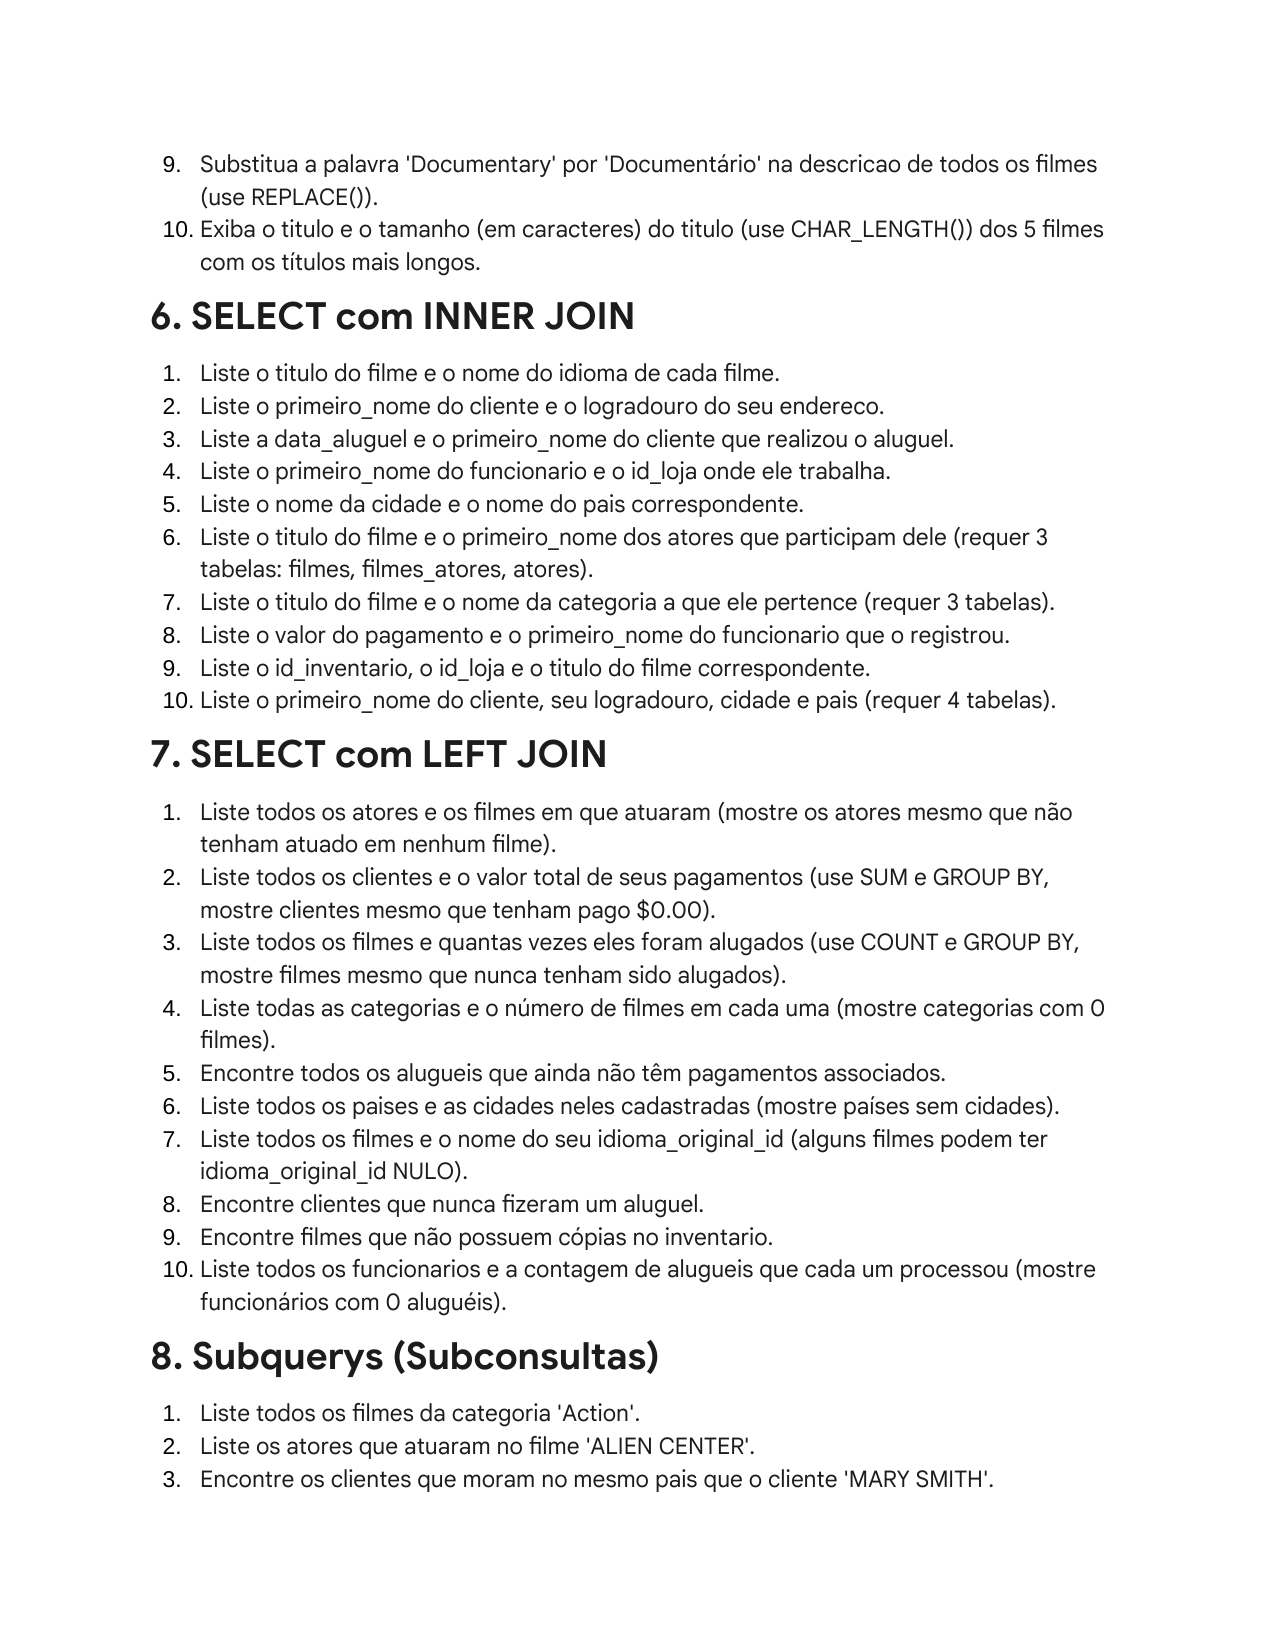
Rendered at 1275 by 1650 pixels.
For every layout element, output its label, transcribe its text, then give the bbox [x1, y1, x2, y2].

subtitle 7. SELECT com LEFT JOIN [150, 732, 1125, 779]
subtitle 8. Subquerys (Subconsultas) [150, 1333, 1125, 1381]
list Liste todos os filmes e o nome do seu idioma_original_id (alguns filmes podem ter idioma_original_id NULO). [162, 1125, 1125, 1186]
list Exiba o titulo e o tamanho (em caracteres) do titulo (use CHAR_LENGTH()) dos 5 filmes com os títulos mais longos. [162, 215, 1125, 277]
list Liste o primeiro_nome do cliente, seu logradouro, cidade e pais (requer 4 tabelas). [162, 686, 1125, 715]
list Liste o titulo do filme e o nome da categoria a que ele pertence (requer 3 tabelas). [162, 588, 1125, 617]
list Encontre os clientes que moram no mesmo pais que o cliente 'MARY SMITH'. [162, 1465, 1125, 1494]
list Liste o titulo do filme e o nome do idioma de cada filme. [162, 359, 1125, 388]
list Liste os atores que atuaram no filme 'ALIEN CENTER'. [162, 1432, 1125, 1461]
list Liste todos os paises e as cidades neles cadastradas (mostre países sem cidades). [162, 1092, 1125, 1121]
list Liste o primeiro_nome do funcionario e o id_loja onde ele trabalha. [162, 457, 1125, 486]
list Encontre todos os alugueis que ainda não têm pagamentos associados. [162, 1059, 1125, 1088]
list Liste a data_aluguel e o primeiro_nome do cliente que realizou o aluguel. [162, 425, 1125, 453]
list Liste o valor do pagamento e o primeiro_nome do funcionario que o registrou. [162, 621, 1125, 650]
list Encontre clientes que nunca fizeram um aluguel. [162, 1190, 1125, 1219]
list Substitua a palavra 'Documentary' por 'Documentário' na descricao de todos os filmes (use REPLACE()). [162, 150, 1125, 211]
list Liste o nome da cidade e o nome do pais correspondente. [162, 490, 1125, 519]
list Liste o id_inventario, o id_loja e o titulo do filme correspondente. [162, 654, 1125, 682]
subtitle 6. SELECT com INNER JOIN [150, 293, 1125, 340]
list Liste todos os funcionarios e a contagem de alugueis que cada um processou (mostre funcionários com 0 aluguéis). [162, 1256, 1125, 1317]
list Encontre filmes que não possuem cópias no inventario. [162, 1223, 1125, 1252]
list Liste o primeiro_nome do cliente e o logradouro do seu endereco. [162, 392, 1125, 421]
list Liste todos os filmes e quantas vezes eles foram alugados (use COUNT e GROUP BY, mostre filmes mesmo que nunca tenham sido alugados). [162, 928, 1125, 990]
list Liste todas as categorias e o número de filmes em cada uma (mostre categorias com 0 filmes). [162, 994, 1125, 1055]
list Liste o titulo do filme e o primeiro_nome dos atores que participam dele (requer 3 tabelas: filmes, filmes_atores, atores). [162, 523, 1125, 584]
list Liste todos os filmes da categoria 'Action'. [162, 1399, 1125, 1428]
list Liste todos os atores e os filmes em que atuaram (mostre os atores mesmo que não tenham atuado em nenhum filme). [162, 798, 1125, 859]
list Liste todos os clientes e o valor total de seus pagamentos (use SUM e GROUP BY, mostre clientes mesmo que tenham pago $0.00). [162, 863, 1125, 924]
